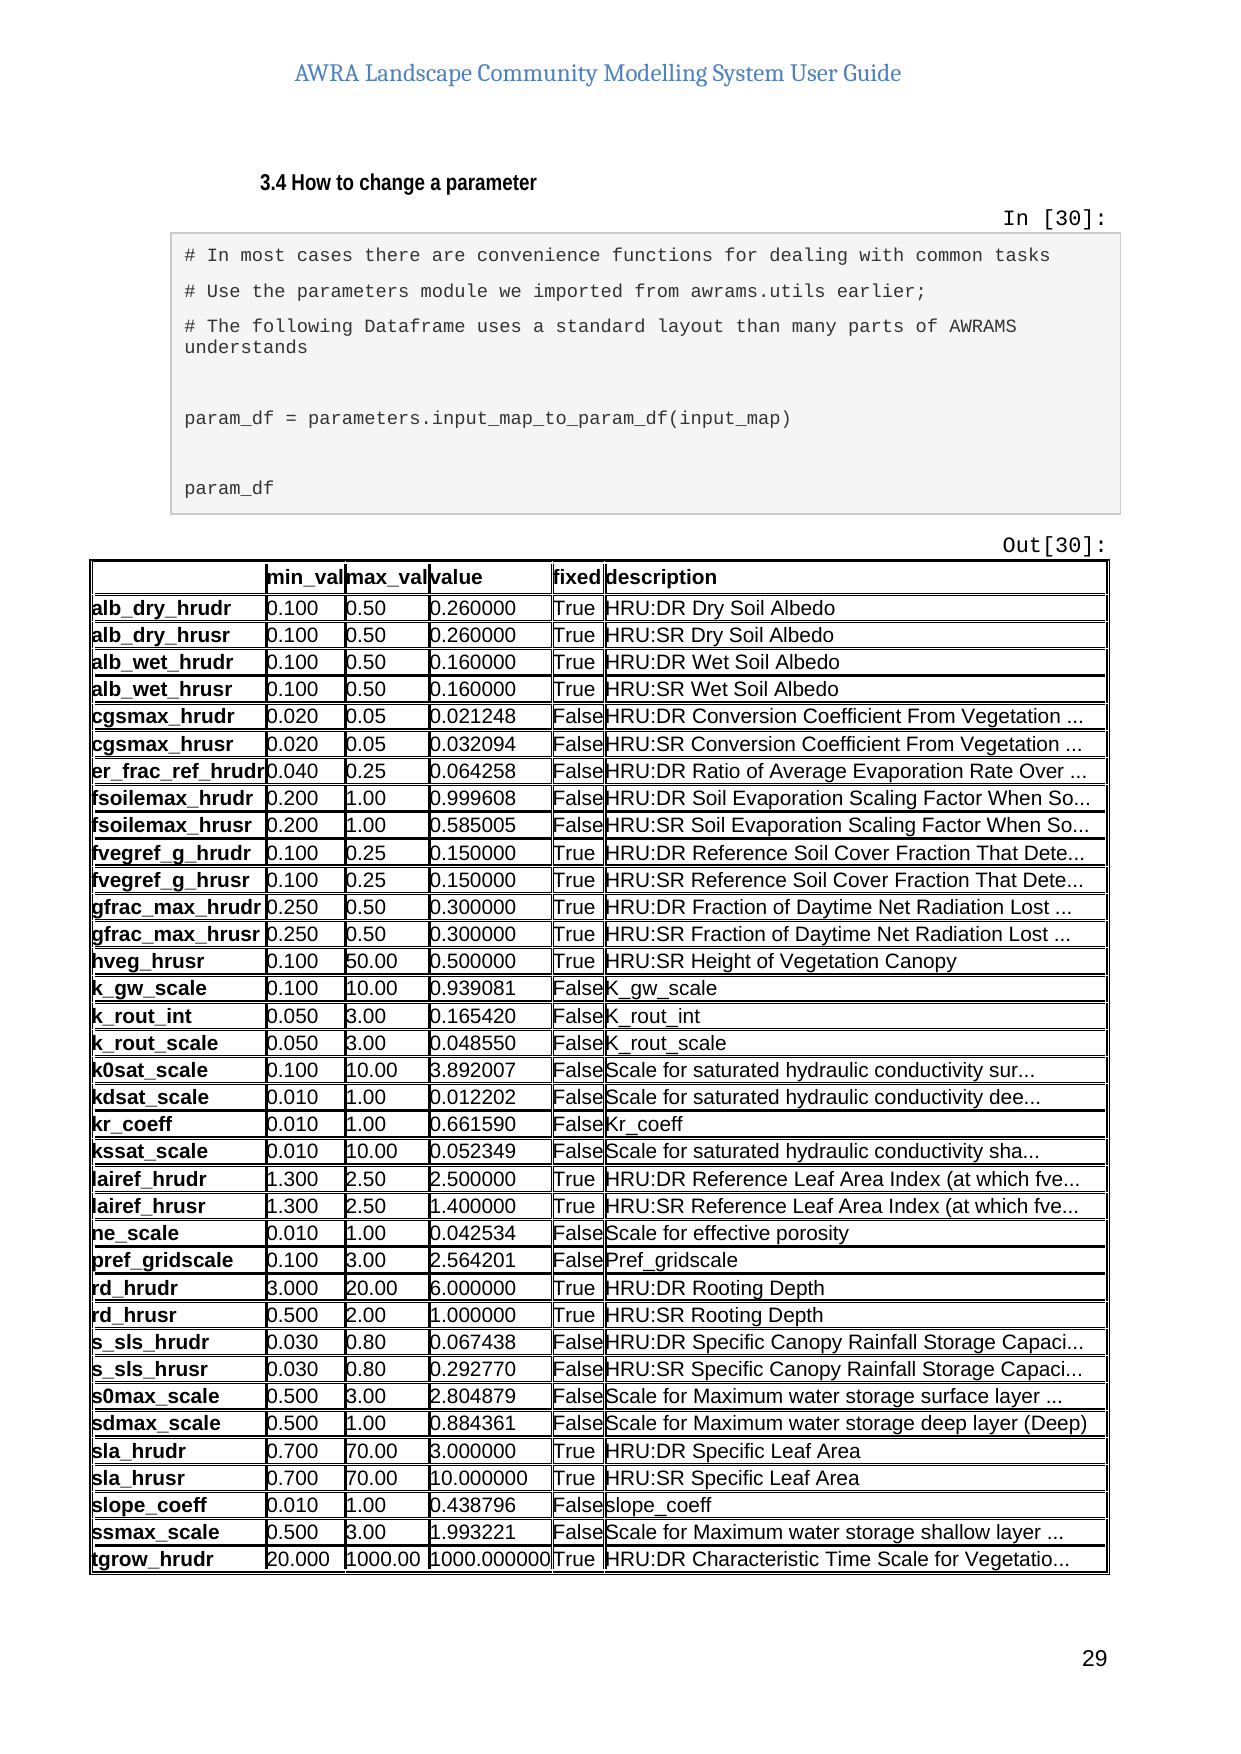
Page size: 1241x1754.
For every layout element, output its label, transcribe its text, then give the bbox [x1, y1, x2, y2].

table_cell k_rout_scale [93, 1028, 265, 1054]
table_cell K_rout_scale [607, 1028, 1107, 1054]
table_cell fvegref_g_hrusr [93, 864, 265, 891]
table_cell K_rout_int [607, 1000, 1107, 1027]
table_cell k0sat_scale [93, 1055, 265, 1082]
table_cell HRU:SR Reference Leaf Area Index (at which fve... [605, 1191, 1108, 1218]
table_cell lairef_hrusr [91, 1191, 266, 1218]
table_cell 1000.000000 [429, 1547, 552, 1571]
table_cell 1.00 [347, 1112, 428, 1136]
table_cell False [554, 1221, 603, 1245]
table_cell 0.500000 [431, 949, 551, 973]
table_cell 0.260000 [431, 623, 551, 647]
table_cell 0.50 [347, 596, 428, 619]
table_cell alb_wet_hrusr [93, 674, 265, 701]
table_cell True [554, 1439, 603, 1462]
table_cell s0max_scale [91, 1381, 266, 1408]
table_cell True [554, 650, 603, 674]
table_cell 3.00 [347, 1248, 428, 1272]
table_cell HRU:DR Dry Soil Albedo [607, 593, 1107, 619]
table_cell 2.564201 [431, 1248, 551, 1272]
table_cell 3.00 [347, 1384, 428, 1408]
table_cell True [554, 868, 603, 891]
table_cell Scale for saturated hydraulic conductivity sur... [607, 1055, 1107, 1082]
table_cell slope_coeff [607, 1490, 1107, 1517]
table_cell 0.052349 [431, 1140, 551, 1163]
table_cell 0.150000 [431, 840, 551, 864]
table_cell fsoilemax_hrudr [91, 783, 266, 810]
table_cell 0.064258 [431, 759, 551, 783]
table_cell slope_coeff [93, 1490, 265, 1517]
table_cell 0.05 [347, 732, 428, 756]
table_cell er_frac_ref_hrudr [91, 756, 266, 783]
table_cell 3.000 [268, 1275, 344, 1299]
table_cell 0.030 [268, 1330, 344, 1354]
table_cell 1.00 [347, 1412, 428, 1435]
table_cell 0.250 [268, 922, 344, 946]
table_cell False [554, 1493, 603, 1517]
table_cell HRU:DR Ratio of Average Evaporation Rate Over ... [605, 756, 1108, 783]
table_cell 0.100 [268, 596, 344, 619]
table_cell True [554, 1167, 603, 1191]
table_cell False [554, 1112, 603, 1136]
table_cell 1.300 [268, 1194, 344, 1218]
table_cell k_gw_scale [93, 973, 265, 1000]
table_cell s_sls_hrudr [93, 1326, 265, 1354]
table_cell Scale for Maximum water storage shallow layer ... [605, 1517, 1108, 1544]
table_cell True [554, 949, 603, 973]
table_cell hveg_hrusr [91, 946, 266, 973]
table_cell alb_dry_hrudr [93, 593, 265, 619]
table_cell cgsmax_hrudr [93, 701, 265, 728]
table_cell 0.700 [268, 1466, 344, 1489]
table_cell k_rout_int [93, 1000, 265, 1027]
table_cell True [554, 677, 603, 701]
table_cell HRU:DR Specific Leaf Area [607, 1435, 1107, 1462]
table_cell 0.438796 [431, 1493, 551, 1517]
table_cell 0.040 [268, 759, 344, 783]
table_cell s_sls_hrusr [91, 1354, 266, 1381]
table_cell sdmax_scale [93, 1408, 265, 1435]
table_cell 0.020 [268, 732, 344, 756]
table_cell False [554, 1248, 603, 1272]
table_cell HRU:DR Specific Canopy Rainfall Storage Capaci... [607, 1326, 1107, 1354]
table_cell fsoilemax_hrusr [93, 810, 265, 837]
table_cell 3.000000 [431, 1439, 551, 1462]
table_cell Pref_gridscale [607, 1245, 1106, 1272]
table_cell 0.100 [268, 1058, 344, 1082]
table_cell Scale for Maximum water storage surface layer ... [605, 1381, 1108, 1408]
table_cell False [554, 1031, 603, 1054]
table_cell cgsmax_hrusr [93, 728, 265, 756]
table_cell HRU:DR Wet Soil Albedo [605, 647, 1108, 674]
table_cell 0.250 [268, 895, 344, 919]
table_cell HRU:DR Reference Leaf Area Index (at which fve... [607, 1163, 1107, 1191]
text param_df = parameters.input_map_to_param_df(input_map) [172, 394, 1120, 430]
table_cell 0.042534 [431, 1221, 551, 1245]
table_cell 0.292770 [431, 1357, 551, 1381]
table_cell 0.80 [347, 1357, 428, 1381]
table_cell 0.050 [268, 1004, 344, 1027]
table_cell True [554, 1303, 603, 1326]
table_cell kdsat_scale [91, 1082, 266, 1109]
table_cell True [554, 1194, 603, 1218]
table_header min_val [266, 562, 345, 592]
table_cell 10.00 [347, 977, 428, 1000]
table_cell 0.500 [268, 1520, 344, 1544]
table_cell 0.661590 [431, 1112, 551, 1136]
table_header fixed [553, 561, 605, 592]
table_cell gfrac_max_hrusr [91, 919, 266, 946]
table_cell 0.700 [268, 1439, 344, 1462]
text Out[30]: [89, 528, 1107, 559]
text # Use the parameters module we imported from awrams.utils earlier; [172, 267, 1120, 303]
table_cell 1.000000 [431, 1303, 551, 1326]
table_cell rd_hrudr [93, 1272, 265, 1299]
table_cell 0.200 [268, 786, 344, 810]
table_cell False [554, 786, 603, 810]
table_cell gfrac_max_hrudr [93, 891, 265, 919]
table_cell 0.939081 [431, 977, 551, 1000]
table_cell False [554, 1085, 603, 1109]
table_cell lairef_hrudr [93, 1163, 265, 1191]
table_cell 0.150000 [431, 868, 551, 891]
table_cell 0.100 [268, 1248, 344, 1272]
table_cell False [554, 1330, 603, 1354]
subtitle 3.4 How to change a parameter [209, 169, 1107, 195]
table_cell tgrow_hrudr [93, 1544, 266, 1571]
table_cell True [554, 596, 603, 619]
table_cell 1.00 [347, 1221, 428, 1245]
table_header max_val [345, 562, 429, 592]
table_cell 0.50 [347, 650, 428, 674]
table_cell 1.00 [347, 1493, 428, 1517]
table_cell False [554, 705, 603, 728]
table_cell True [554, 1466, 603, 1489]
table_cell 0.80 [347, 1330, 428, 1354]
table_cell False [554, 1357, 603, 1381]
table_cell HRU:SR Specific Canopy Rainfall Storage Capaci... [605, 1354, 1108, 1381]
table_cell HRU:SR Soil Evaporation Scaling Factor When So... [607, 810, 1106, 837]
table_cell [605, 1544, 1106, 1571]
table_cell 0.050 [268, 1031, 344, 1054]
table_cell False [554, 1140, 603, 1163]
table_cell 0.585005 [431, 813, 551, 837]
table_header [93, 562, 266, 592]
table_cell False [554, 1520, 603, 1544]
table_cell 0.020 [268, 705, 344, 728]
table_cell 0.300000 [431, 895, 551, 919]
table_cell 50.00 [347, 949, 428, 973]
table_cell ssmax_scale [91, 1517, 266, 1544]
table_cell 70.00 [347, 1466, 428, 1489]
table_cell 2.50 [347, 1167, 428, 1191]
text In [30]: [89, 202, 1107, 232]
table_cell 6.000000 [431, 1275, 551, 1299]
table_cell 0.012202 [431, 1085, 551, 1109]
table_cell 2.500000 [431, 1167, 551, 1191]
table_cell 0.05 [347, 705, 428, 728]
table_cell 0.165420 [431, 1004, 551, 1027]
table_cell 1.00 [347, 813, 428, 837]
table_cell 0.200 [268, 813, 344, 837]
table_cell HRU:DR Fraction of Daytime Net Radiation Lost ... [607, 891, 1107, 919]
table_cell 20.00 [347, 1275, 428, 1299]
table_cell False [554, 759, 603, 783]
table_cell 0.100 [268, 840, 344, 864]
table_cell 0.021248 [431, 705, 551, 728]
table_cell 0.030 [268, 1357, 344, 1381]
table_cell False [554, 977, 603, 1000]
table_cell 0.010 [268, 1112, 344, 1136]
table_cell alb_dry_hrusr [93, 620, 265, 647]
table_cell 0.032094 [431, 732, 551, 756]
table_cell sla_hrudr [93, 1435, 265, 1462]
table_cell Scale for saturated hydraulic conductivity dee... [605, 1082, 1108, 1109]
table_cell sla_hrusr [93, 1463, 265, 1489]
table_cell 0.160000 [431, 677, 551, 701]
table_cell 0.010 [268, 1085, 344, 1109]
table_cell HRU:SR Wet Soil Albedo [607, 674, 1106, 701]
table_cell 1.993221 [431, 1520, 551, 1544]
table_cell 0.160000 [431, 650, 551, 674]
table_cell 3.00 [347, 1004, 428, 1027]
table_cell 2.804879 [431, 1384, 551, 1408]
table_cell 2.00 [347, 1303, 428, 1326]
table_cell 3.00 [347, 1031, 428, 1054]
table_cell HRU:SR Reference Soil Cover Fraction That Dete... [607, 864, 1107, 891]
table_cell 2.50 [347, 1194, 428, 1218]
table_cell 0.100 [268, 977, 344, 1000]
table_cell ne_scale [91, 1218, 266, 1245]
table_cell HRU:SR Rooting Depth [607, 1299, 1107, 1326]
table_cell 0.884361 [431, 1412, 551, 1435]
table_cell Scale for effective porosity [605, 1218, 1108, 1245]
text # In most cases there are convenience functions for dealing with common tasks [172, 234, 1120, 267]
table_cell 0.048550 [431, 1031, 551, 1054]
table_cell HRU:DR Rooting Depth [607, 1272, 1106, 1299]
table_cell 3.892007 [431, 1058, 551, 1082]
table_cell kssat_scale [93, 1136, 265, 1163]
table_cell 0.50 [347, 895, 428, 919]
table_cell HRU:SR Fraction of Daytime Net Radiation Lost ... [605, 919, 1108, 946]
table_cell 0.50 [347, 623, 428, 647]
table_cell False [554, 1004, 603, 1027]
table_cell 0.500 [268, 1384, 344, 1408]
table_cell HRU:SR Conversion Coefficient From Vegetation ... [607, 728, 1107, 756]
table_cell 1000.00 [345, 1547, 429, 1571]
table_cell kr_coeff [93, 1109, 265, 1136]
table_cell True [554, 895, 603, 919]
table_cell 0.300000 [431, 922, 551, 946]
table_cell HRU:SR Dry Soil Albedo [607, 620, 1107, 647]
table_cell 3.00 [347, 1520, 428, 1544]
table_cell False [554, 1384, 603, 1408]
table_cell 0.999608 [431, 786, 551, 810]
table_cell True [554, 623, 603, 647]
table_header description [605, 562, 1106, 592]
table_cell 0.010 [268, 1493, 344, 1517]
table_cell pref_gridscale [93, 1245, 265, 1272]
table_cell True [553, 1544, 605, 1571]
table_cell 1.300 [268, 1167, 344, 1191]
table_cell Scale for saturated hydraulic conductivity sha... [607, 1136, 1107, 1163]
table_cell HRU:DR Conversion Coefficient From Vegetation ... [607, 701, 1107, 728]
table_cell HRU:DR Soil Evaporation Scaling Factor When So... [605, 783, 1108, 810]
table_cell 10.00 [347, 1058, 428, 1082]
table_cell False [554, 1412, 603, 1435]
table_cell fvegref_g_hrudr [93, 837, 265, 864]
table_cell True [554, 1275, 603, 1299]
table_cell 0.067438 [431, 1330, 551, 1354]
table_cell 0.50 [347, 677, 428, 701]
table_cell True [554, 840, 603, 864]
text param_df [172, 465, 1120, 513]
table_cell 0.25 [347, 840, 428, 864]
table_cell 0.260000 [431, 596, 551, 619]
table_cell 0.25 [347, 759, 428, 783]
table_cell 1.00 [347, 786, 428, 810]
table_cell True [554, 922, 603, 946]
table_cell 70.00 [347, 1439, 428, 1462]
table_cell 0.100 [268, 868, 344, 891]
table_cell 0.010 [268, 1221, 344, 1245]
table_cell 0.500 [268, 1303, 344, 1326]
table_cell HRU:DR Reference Soil Cover Fraction That Dete... [607, 837, 1106, 864]
table_cell 1.00 [347, 1085, 428, 1109]
text # The following Dataframe uses a standard layout than many parts of AWRAMS understands [172, 303, 1120, 359]
table_cell False [554, 1058, 603, 1082]
table_cell 10.00 [347, 1140, 428, 1163]
table_cell HRU:SR Specific Leaf Area [607, 1463, 1107, 1489]
table_cell alb_wet_hrudr [91, 647, 266, 674]
table_cell 0.100 [268, 949, 344, 973]
table_cell K_gw_scale [607, 973, 1107, 1000]
table_header value [429, 562, 552, 592]
table_cell rd_hrusr [93, 1299, 265, 1326]
table_cell 0.100 [268, 623, 344, 647]
table_cell 0.50 [347, 922, 428, 946]
table_cell Scale for Maximum water storage deep layer (Deep) [607, 1408, 1107, 1435]
table_cell 10.000000 [431, 1466, 551, 1489]
table_cell 0.25 [347, 868, 428, 891]
table_cell Kr_coeff [607, 1109, 1106, 1136]
table_cell 0.500 [268, 1412, 344, 1435]
table_cell False [554, 732, 603, 756]
table_cell 1.400000 [431, 1194, 551, 1218]
table_cell 0.100 [268, 677, 344, 701]
table_cell HRU:SR Height of Vegetation Canopy [605, 946, 1108, 973]
table_cell 20.000 [266, 1547, 345, 1571]
table_cell False [554, 813, 603, 837]
table_cell 0.010 [268, 1140, 344, 1163]
table_cell 0.100 [268, 650, 344, 674]
